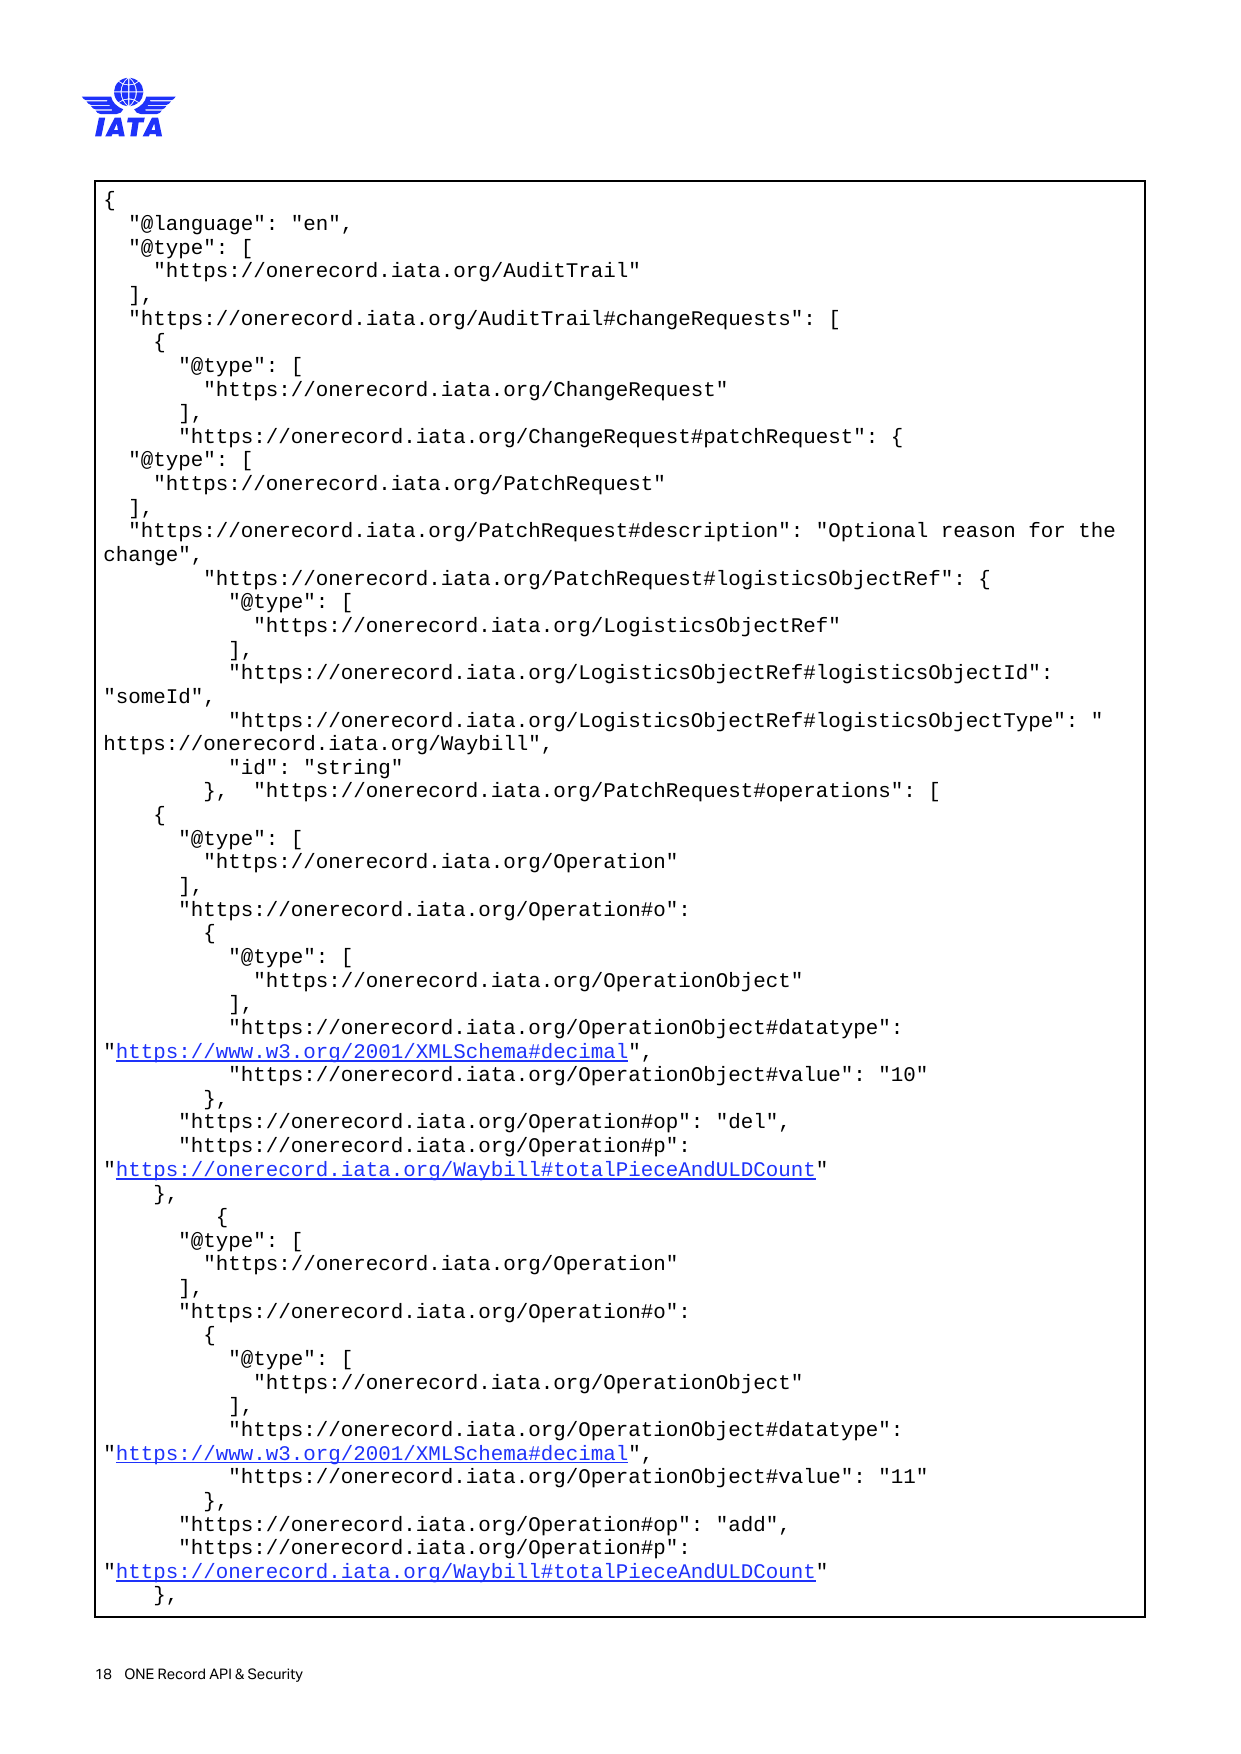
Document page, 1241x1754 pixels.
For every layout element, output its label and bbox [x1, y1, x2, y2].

table_header [96, 182, 1144, 1616]
